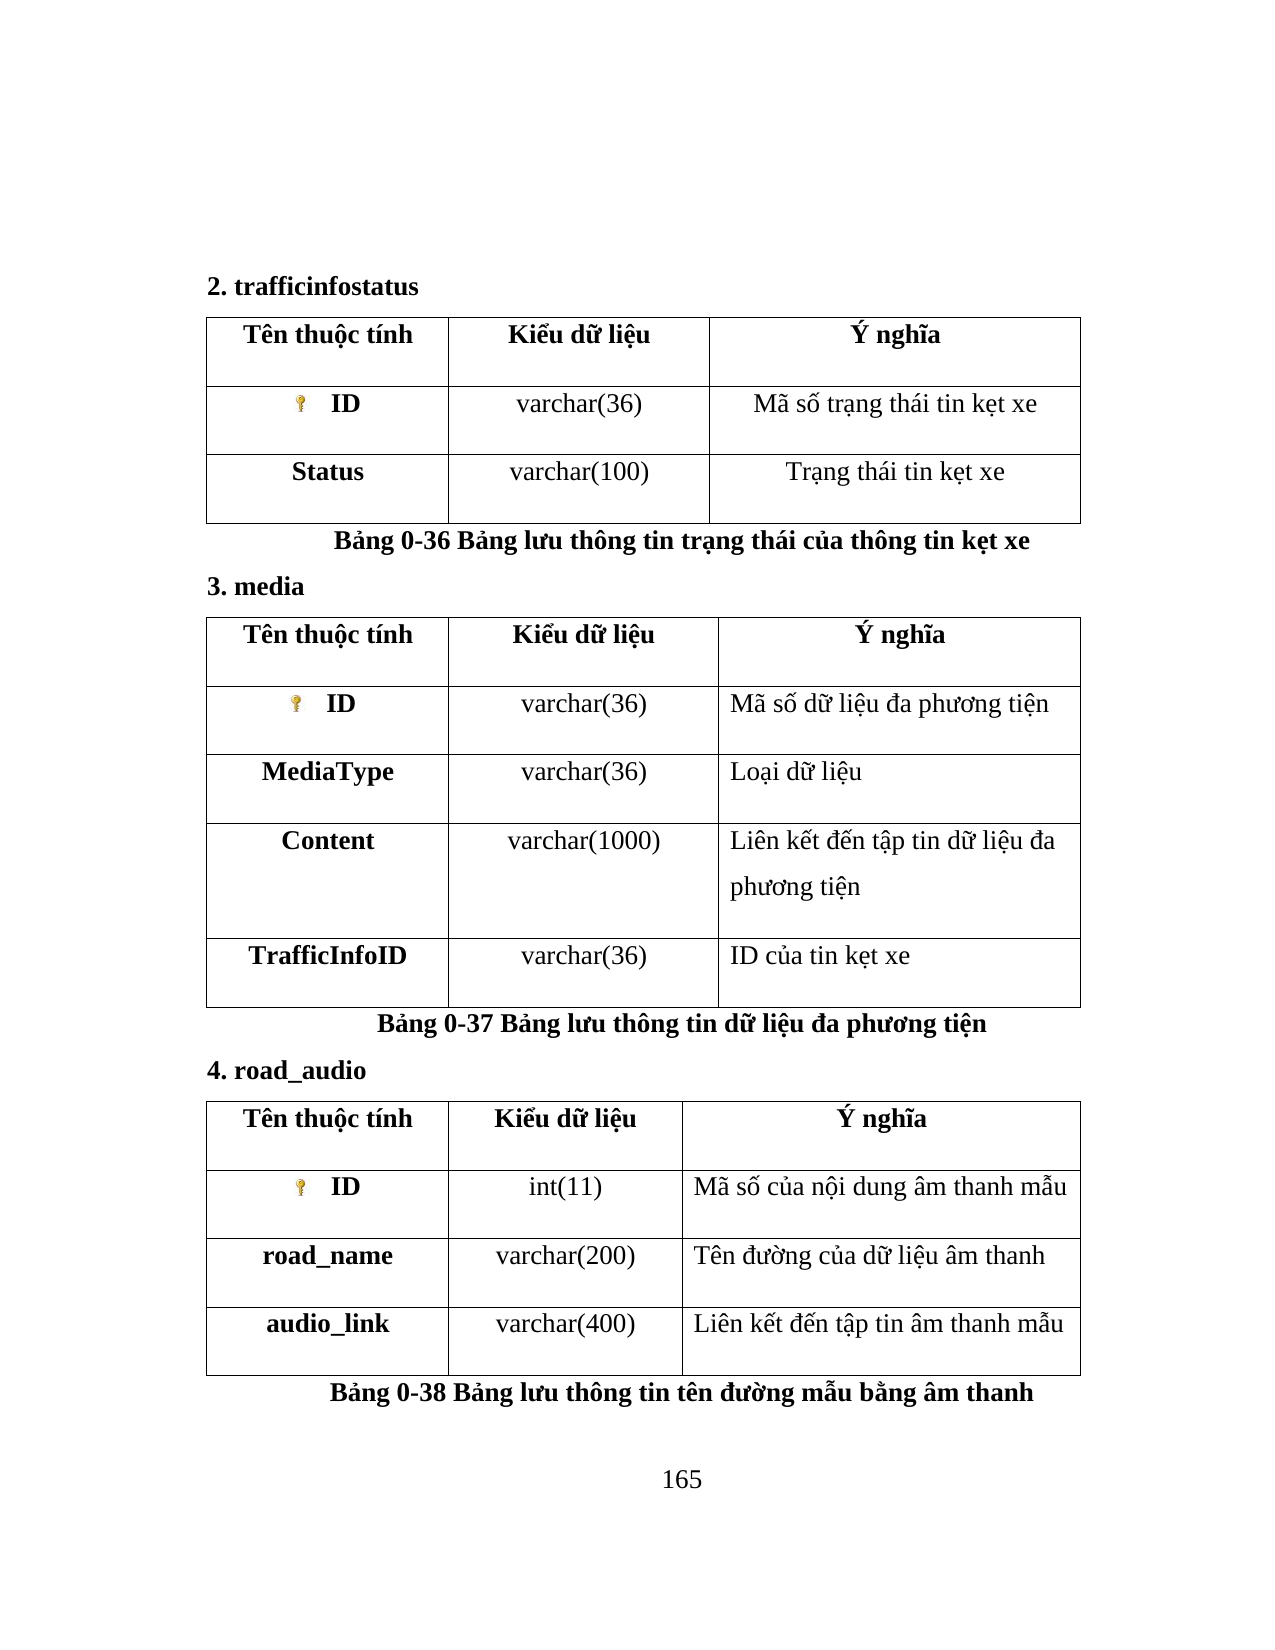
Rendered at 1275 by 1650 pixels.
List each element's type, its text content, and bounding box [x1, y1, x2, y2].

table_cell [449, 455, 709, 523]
text 2. trafficinfostatus [207, 271, 1157, 302]
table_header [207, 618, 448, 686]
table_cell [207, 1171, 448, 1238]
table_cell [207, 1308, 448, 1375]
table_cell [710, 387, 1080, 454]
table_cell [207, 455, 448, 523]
picture [294, 1179, 310, 1196]
text Bảng 0-38 Bảng lưu thông tin tên đường mẫu bằng âm thanh [207, 1376, 1157, 1407]
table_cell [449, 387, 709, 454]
picture [294, 395, 310, 412]
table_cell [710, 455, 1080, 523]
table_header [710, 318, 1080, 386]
text Bảng 0-36 Bảng lưu thông tin trạng thái của thông tin kẹt xe [207, 524, 1157, 555]
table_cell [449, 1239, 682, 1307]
text Bảng 0-37 Bảng lưu thông tin dữ liệu đa phương tiện [207, 1008, 1157, 1039]
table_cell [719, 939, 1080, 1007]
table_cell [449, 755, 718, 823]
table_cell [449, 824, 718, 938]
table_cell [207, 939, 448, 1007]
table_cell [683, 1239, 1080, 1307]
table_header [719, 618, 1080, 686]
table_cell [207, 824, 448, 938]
text 4. road_audio [207, 1054, 1157, 1085]
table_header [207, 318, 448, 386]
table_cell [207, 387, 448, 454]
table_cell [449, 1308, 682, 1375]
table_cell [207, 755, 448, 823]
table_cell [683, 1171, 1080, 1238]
text 3. media [207, 571, 1157, 602]
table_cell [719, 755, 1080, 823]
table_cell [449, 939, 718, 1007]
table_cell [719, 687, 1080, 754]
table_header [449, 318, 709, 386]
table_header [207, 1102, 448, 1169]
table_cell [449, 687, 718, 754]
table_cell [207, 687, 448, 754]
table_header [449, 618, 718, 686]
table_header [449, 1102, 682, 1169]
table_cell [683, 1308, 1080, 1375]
picture [289, 695, 306, 712]
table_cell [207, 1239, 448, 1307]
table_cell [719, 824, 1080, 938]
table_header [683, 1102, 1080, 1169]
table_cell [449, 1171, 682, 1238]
